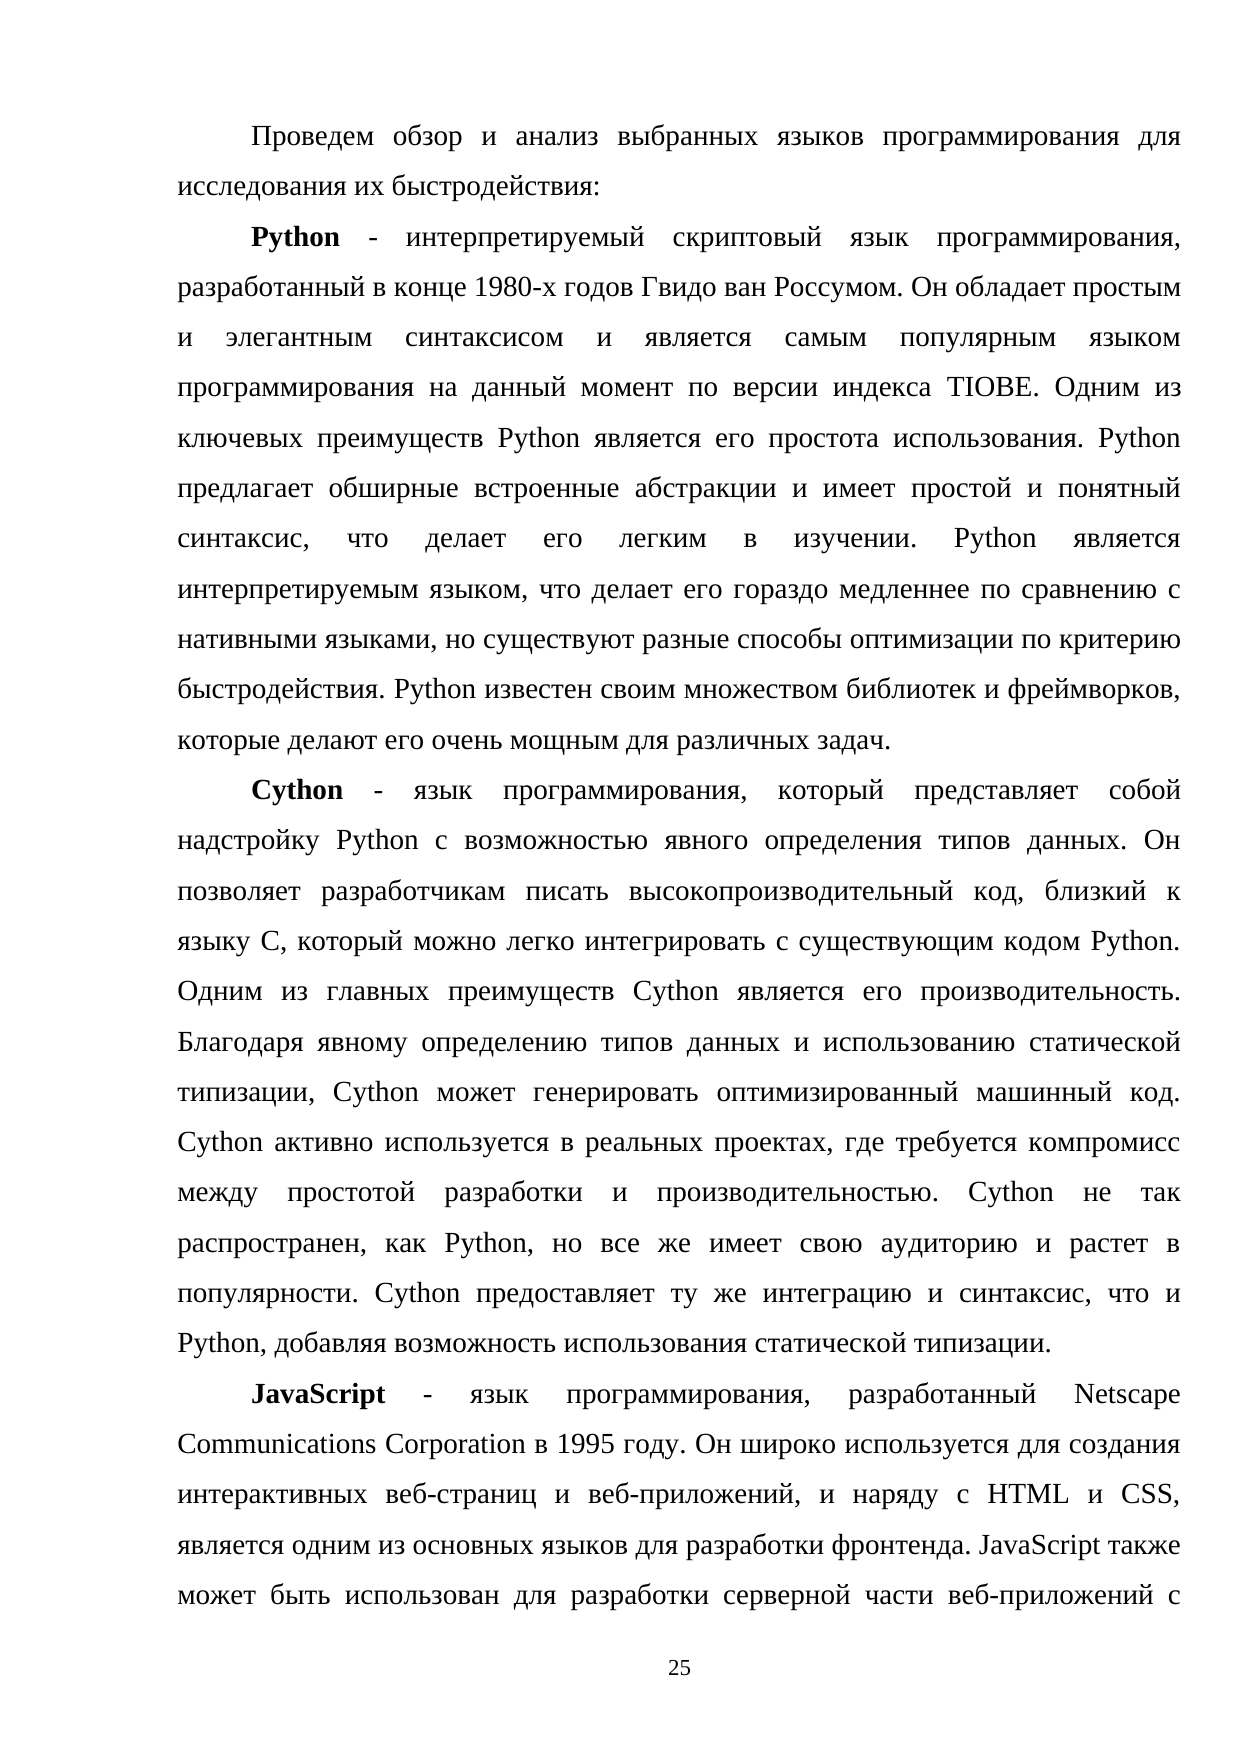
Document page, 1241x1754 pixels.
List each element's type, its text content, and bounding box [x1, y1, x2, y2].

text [177, 1376, 1182, 1611]
text Python - интерпретируемый скриптовый язык программирования, разработанный в конце 1980-х годов Гвидо ван Россумом. Он обладает простым и элегантным синтаксисом и является самым популярным языком программирования на данный момент по версии индекса TIOBE. Одним из ключевых преимуществ Python является его простота использования. Python предлагает обширные встроенные абстракции и имеет простой и понятный синтаксис, что делает его легким в изучении. Python является интерпретируемым языком, что делает его гораздо медленнее по сравнению с нативными языками, но существуют разные способы оптимизации по критерию быстродействия. Python известен своим множеством библиотек и фреймворков, которые делают его очень мощным для различных задач. [177, 219, 1182, 755]
text Проведем обзор и анализ выбранных языков программирования для исследования их быстродействия: [177, 118, 1182, 202]
text Cython - язык программирования, который представляет собой надстройку Python с возможностью явного определения типов данных. Он позволяет разработчикам писать высокопроизводительный код, близкий к языку C, который можно легко интегрировать с существующим кодом Python. Одним из главных преимуществ Cython является его производительность. Благодаря явному определению типов данных и использованию статической типизации, Cython может генерировать оптимизированный машинный код. Cython активно используется в реальных проектах, где требуется компромисс между простотой разработки и производительностью. Cython не так распространен, как Python, но все же имеет свою аудиторию и растет в популярности. Cython предоставляет ту же интеграцию и синтаксис, что и Python, добавляя возможность использования статической типизации. [177, 772, 1182, 1359]
